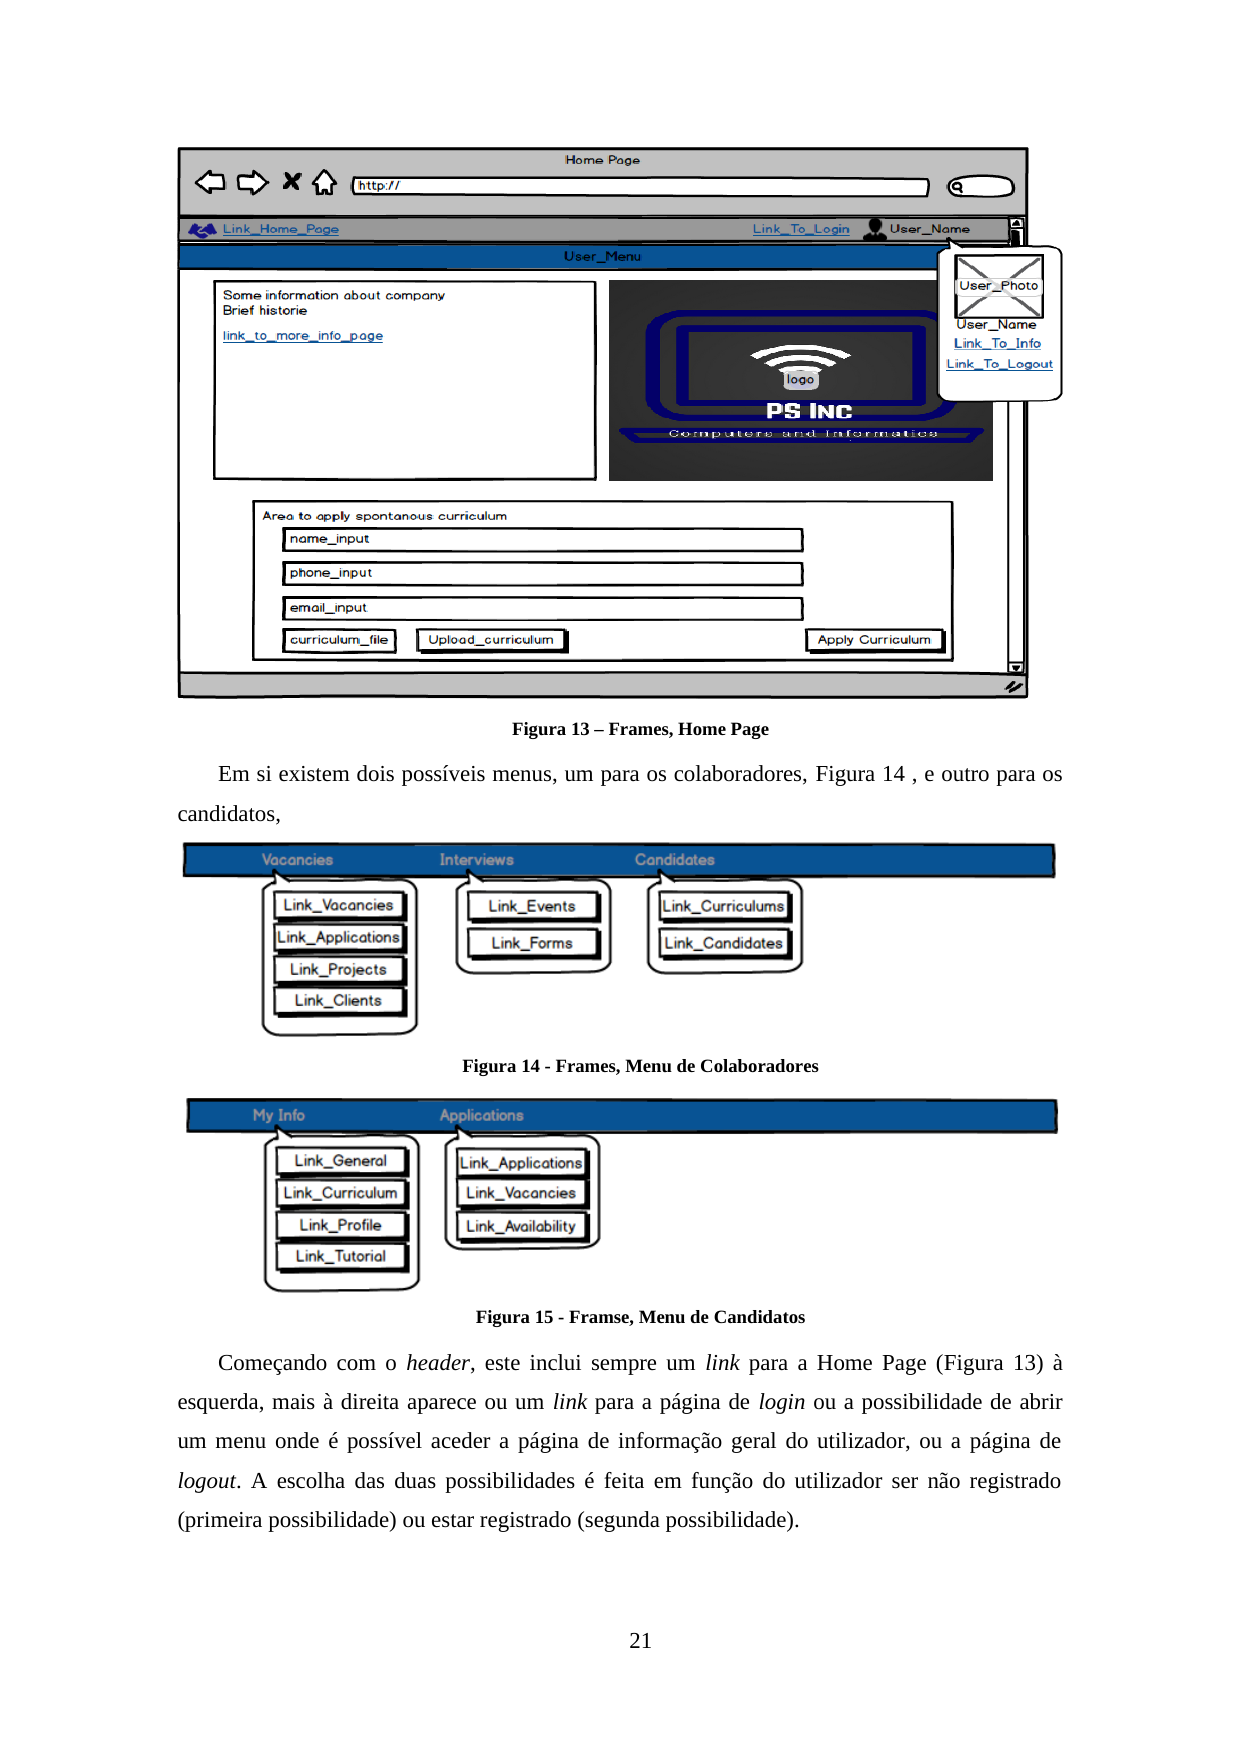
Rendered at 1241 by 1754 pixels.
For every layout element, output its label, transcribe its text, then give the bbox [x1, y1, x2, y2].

picture [177, 839, 1064, 1043]
picture [177, 1097, 1064, 1294]
text Começando com o header, este inclui sempre um link para a Home Page (Figura 13) à esquerda, mais à direita aparece ou um link para a página de login ou a possibilidade de abrir um menu onde é possível aceder a página de informação geral do utilizador, ou a página de logout. A escolha das duas possibilidades é feita em função do utilizador ser não registrado (primeira possibilidade) ou estar registrado (segunda possibilidade). [177, 1349, 1063, 1533]
picture [177, 147, 1063, 705]
text Em si existem dois possíveis menus, um para os colaboradores, Figura 14 , e outro para os candidatos, [177, 760, 1063, 826]
